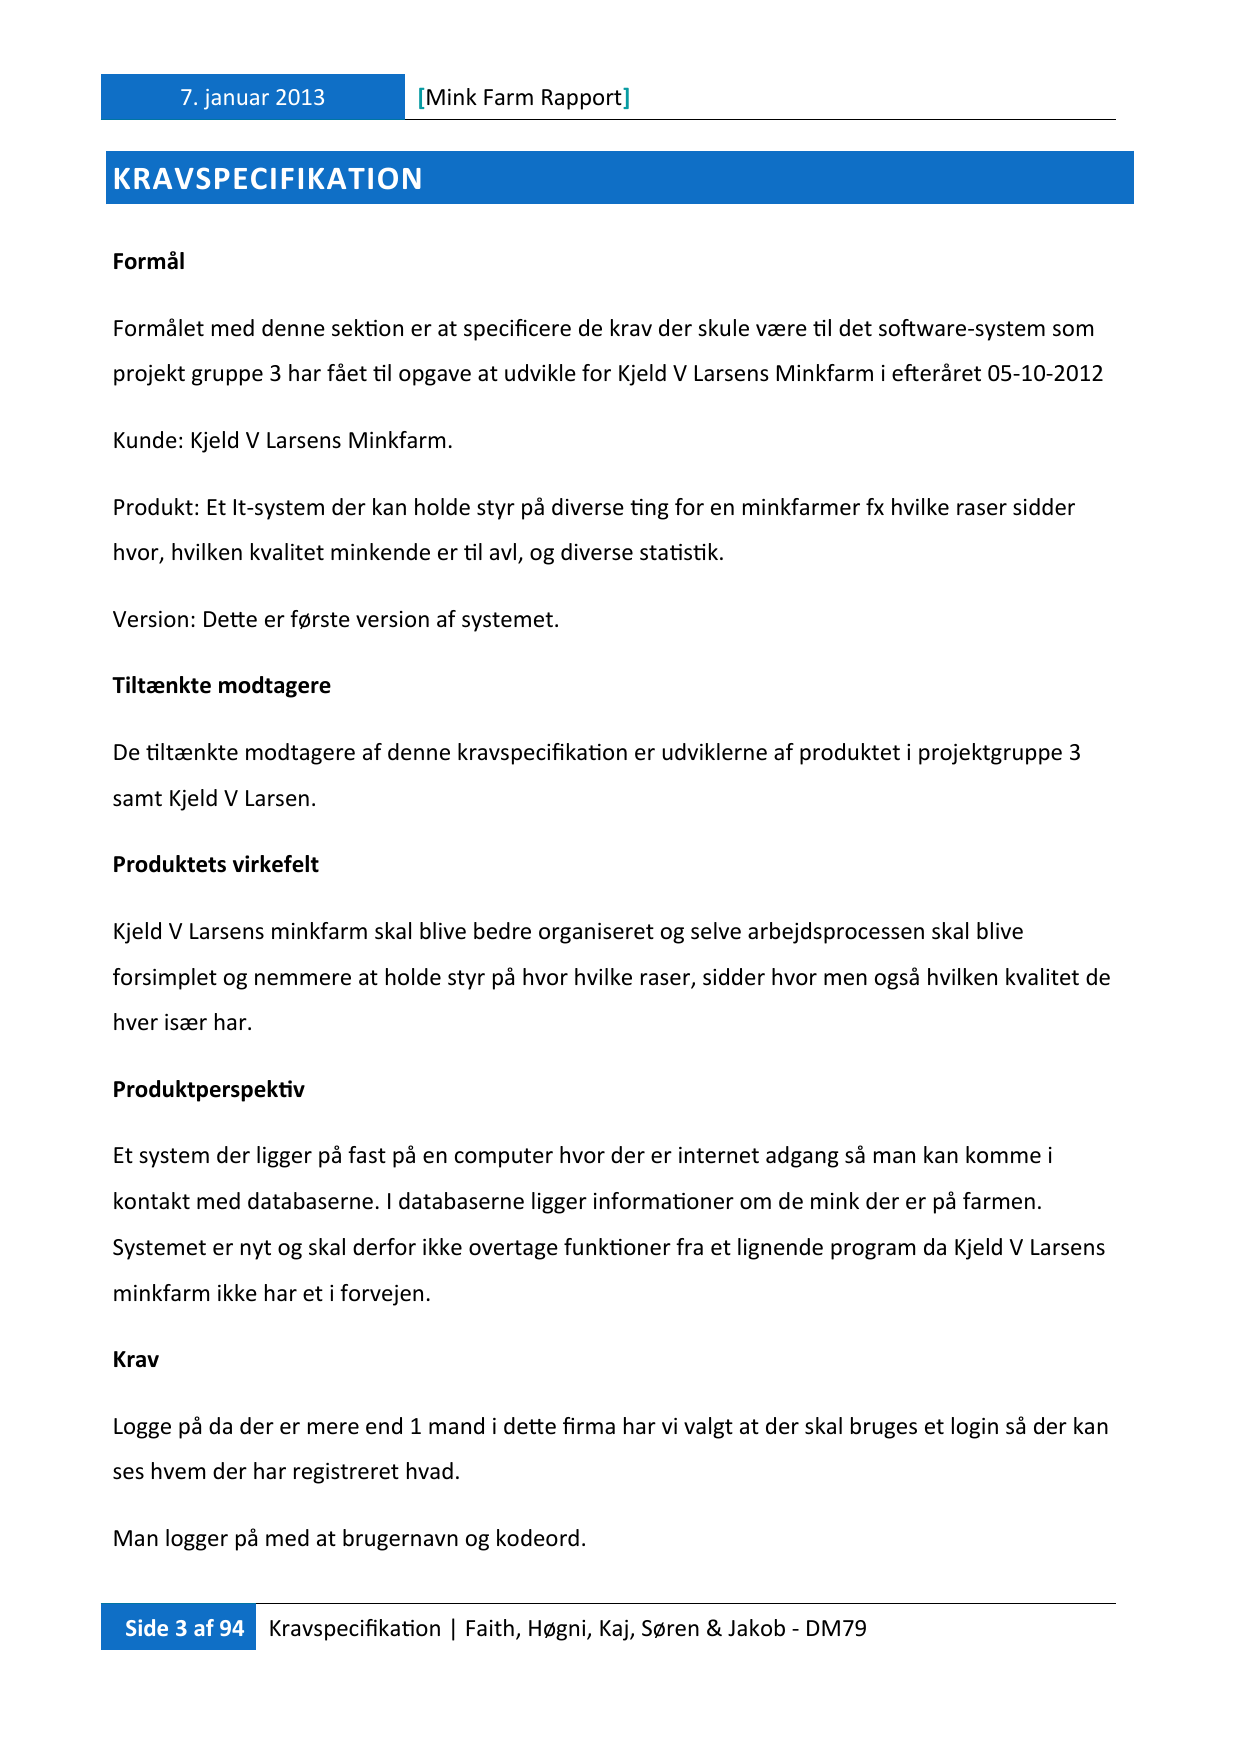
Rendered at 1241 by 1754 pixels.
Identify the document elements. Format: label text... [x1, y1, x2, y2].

text Logge på da der er mere end 1 mand i dette firma har vi valgt at der skal bruges et login så der kan ses hvem der har registreret hvad. [112, 1410, 1128, 1486]
text Krav [112, 1343, 1128, 1374]
text Kunde: Kjeld V Larsens Minkfarm. [112, 424, 1128, 454]
text De tiltænkte modtagere af denne kravspecifikation er udviklerne af produktet i projektgruppe 3 samt Kjeld V Larsen. [112, 736, 1128, 812]
text Version: Dette er første version af systemet. [112, 603, 1128, 633]
text Formålet med denne sektion er at specificere de krav der skule være til det software-system som projekt gruppe 3 har fået til opgave at udvikle for Kjeld V Larsens Minkfarm i efteråret 05-10-2012 [112, 312, 1128, 388]
text Produktets virkefelt [112, 848, 1128, 879]
text Formål [112, 245, 1128, 276]
text Et system der ligger på fast på en computer hvor der er internet adgang så man kan komme i kontakt med databaserne. I databaserne ligger informationer om de mink der er på farmen. Systemet er nyt og skal derfor ikke overtage funktioner fra et lignende program da Kjeld V Larsens minkfarm ikke har et i forvejen. [112, 1139, 1128, 1307]
text Produkt: Et It-system der kan holde styr på diverse ting for en minkfarmer fx hvilke raser sidder hvor, hvilken kvalitet minkende er til avl, og diverse statistik. [112, 491, 1128, 567]
subtitle Kravspecifikation [113, 157, 1128, 198]
text Produktperspektiv [112, 1073, 1128, 1103]
text Tiltænkte modtagere [112, 669, 1128, 700]
text Kjeld V Larsens minkfarm skal blive bedre organiseret og selve arbejdsprocessen skal blive forsimplet og nemmere at holde styr på hvor hvilke raser, sidder hvor men også hvilken kvalitet de hver især har. [112, 915, 1128, 1037]
text Man logger på med at brugernavn og kodeord. [112, 1522, 1128, 1553]
